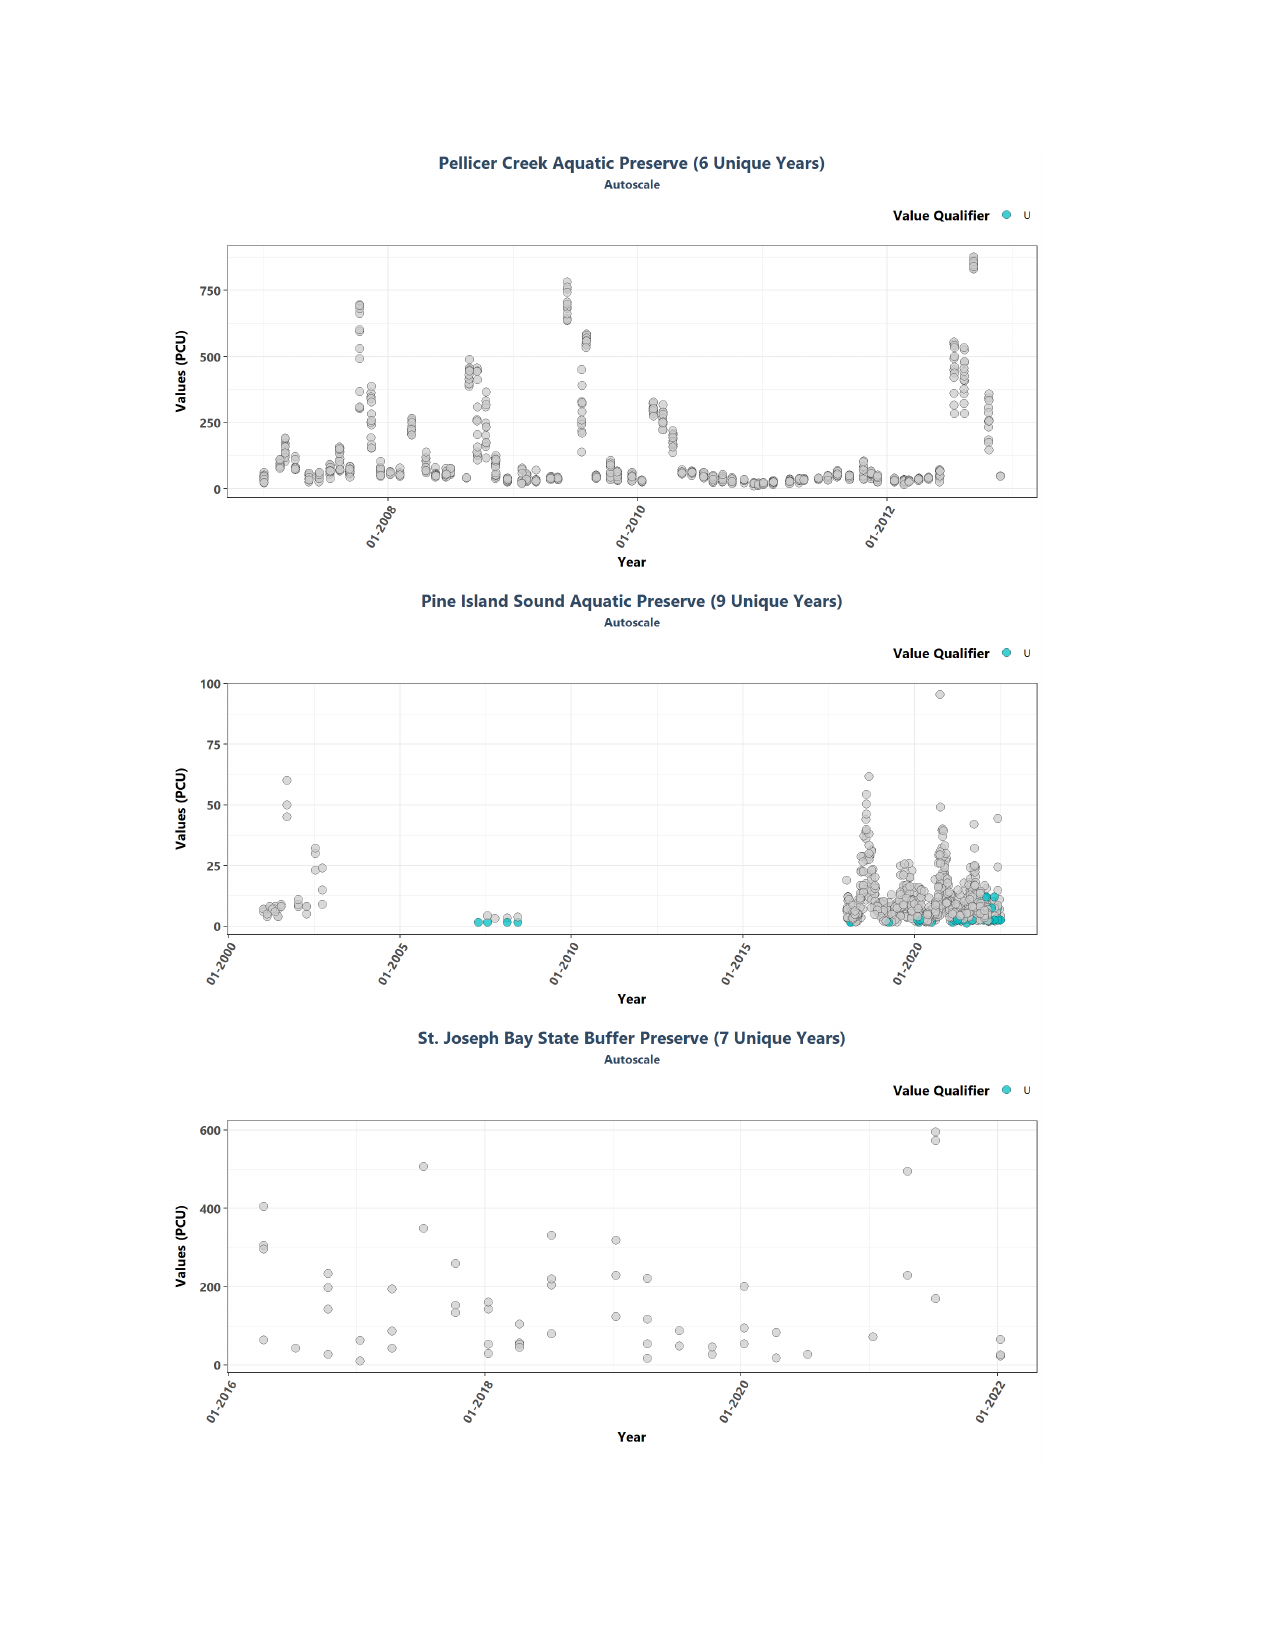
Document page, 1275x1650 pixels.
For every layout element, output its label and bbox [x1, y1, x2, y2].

picture [168, 150, 1044, 1463]
